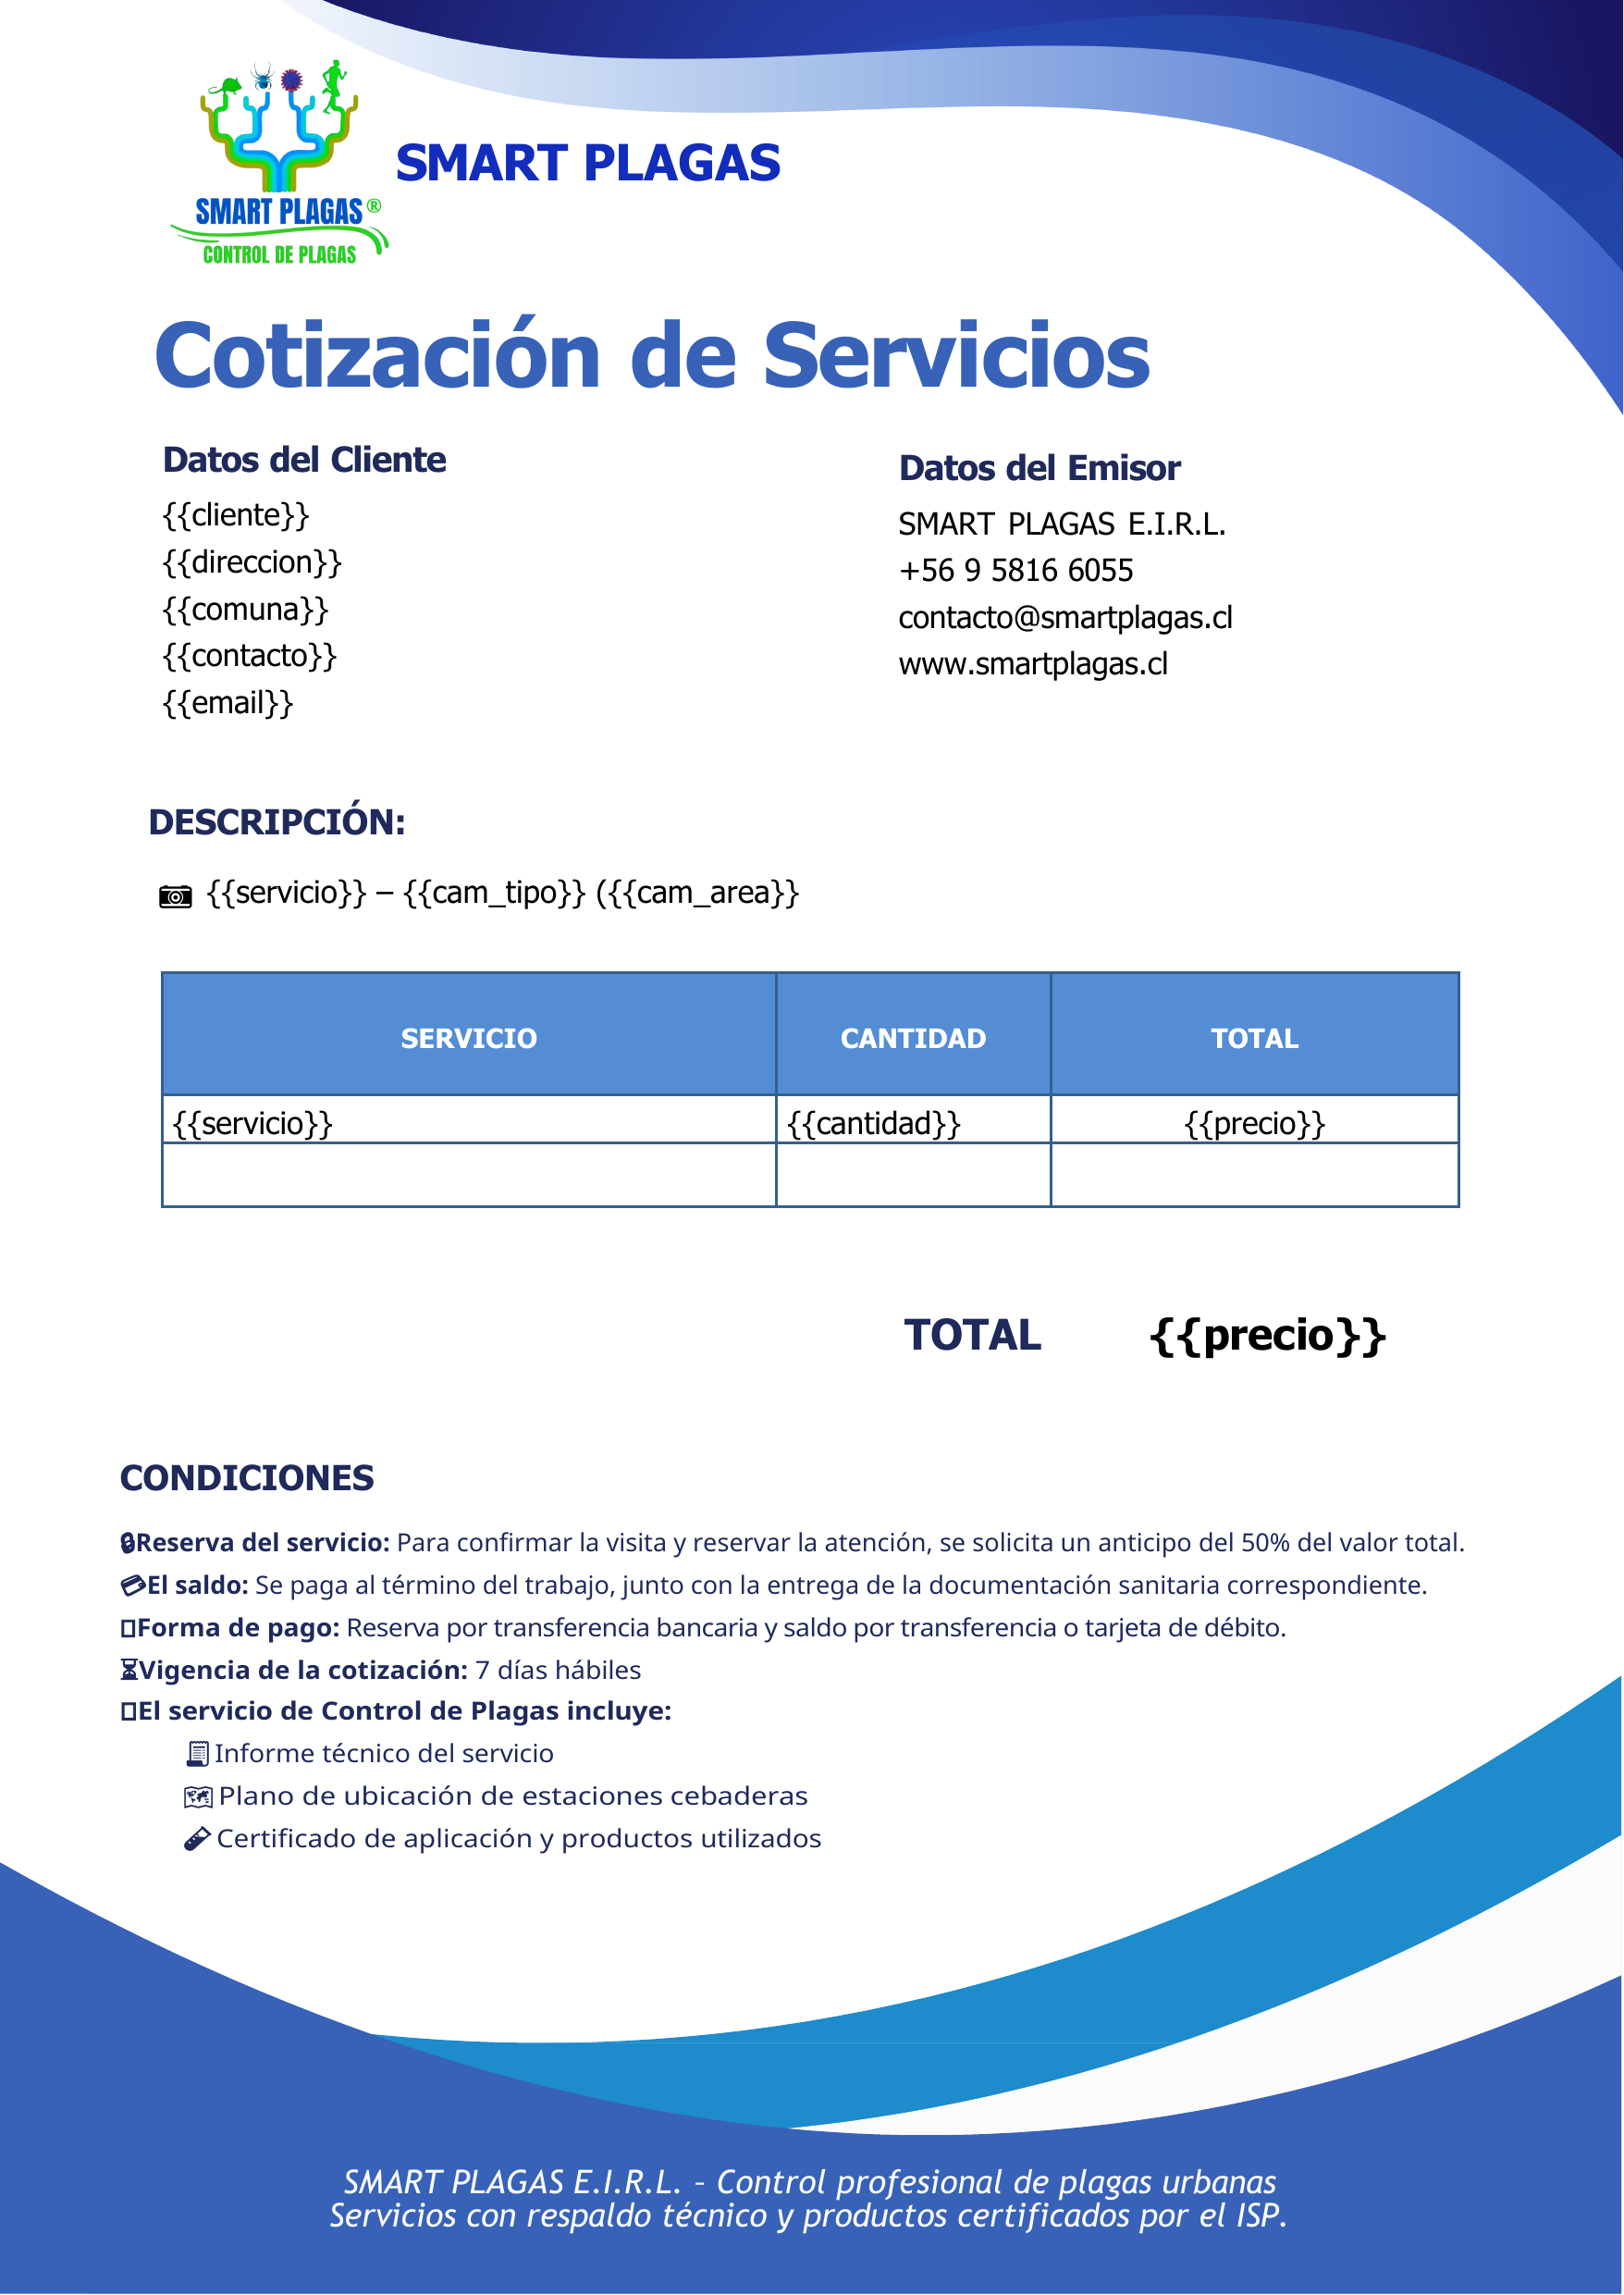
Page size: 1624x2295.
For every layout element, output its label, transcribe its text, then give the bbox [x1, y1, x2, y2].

table_header CANTIDAD [778, 974, 1050, 1093]
table_cell {{precio}} [1052, 1096, 1458, 1141]
table_cell {{servicio}} [164, 1096, 775, 1141]
text {{comuna}} [162, 589, 601, 626]
text Datos del Emisor [899, 446, 1500, 487]
title Cotización de Servicios [154, 299, 1500, 406]
text ⏳Vigencia de la cotización: 7 días hábiles [119, 1653, 1500, 1686]
table_header TOTAL [1052, 974, 1458, 1093]
table_cell [778, 1144, 1050, 1205]
text 🔒Reserva del servicio: Para confirmar la visita y reservar la atención, se solicita un anticipo del 50% del valor total. [119, 1525, 1500, 1560]
text {{direccion}} [162, 542, 601, 579]
table_header TOTAL [873, 1300, 1078, 1363]
text {{contacto}} [162, 635, 601, 672]
text SMART PLAGAS [396, 130, 1500, 191]
table_cell {{cantidad}} [778, 1096, 1050, 1141]
subtitle CONDICIONES [119, 1456, 1500, 1498]
table_header {{precio}} [1078, 1300, 1427, 1363]
text SMART PLAGAS E.I.R.L. – Control profesional de plagas urbanas [122, 2163, 1500, 2201]
table_cell [1052, 1144, 1458, 1205]
text 🧾Informe técnico del servicio [125, 1735, 1500, 1770]
table_header SERVICIO [164, 974, 775, 1093]
text 📷 {{servicio}} – {{cam_tipo}} ({{cam_area}} [148, 872, 1500, 909]
subtitle SMART PLAGAS E.I.R.L. [899, 504, 1500, 541]
text 🗺️Plano de ubicación de estaciones cebaderas [125, 1778, 1500, 1812]
table_cell [164, 1144, 775, 1205]
text contacto@smartplagas.cl www.smartplagas.cl [899, 598, 1248, 682]
subtitle {{cliente}} [162, 495, 601, 533]
text 🧪Certificado de aplicación y productos utilizados [125, 1820, 1500, 1855]
text 💳El saldo: Se paga al término del trabajo, junto con la entrega de la documentación sanitaria correspondiente. [119, 1568, 1500, 1602]
text +56 9 5816 6055 [899, 550, 1500, 587]
text {{email}} [162, 683, 601, 720]
text 🧰El servicio de Control de Plagas incluye: [119, 1693, 1500, 1727]
subtitle Datos del Cliente [162, 438, 601, 479]
subtitle DESCRIPCIÓN: [148, 800, 601, 843]
picture [92, 0, 1624, 933]
text Servicios con respaldo técnico y productos certificados por el ISP. [122, 2201, 1500, 2234]
text 🏦Forma de pago: Reserva por transferencia bancaria y saldo por transferencia o tarjeta de débito. [119, 1610, 1500, 1645]
